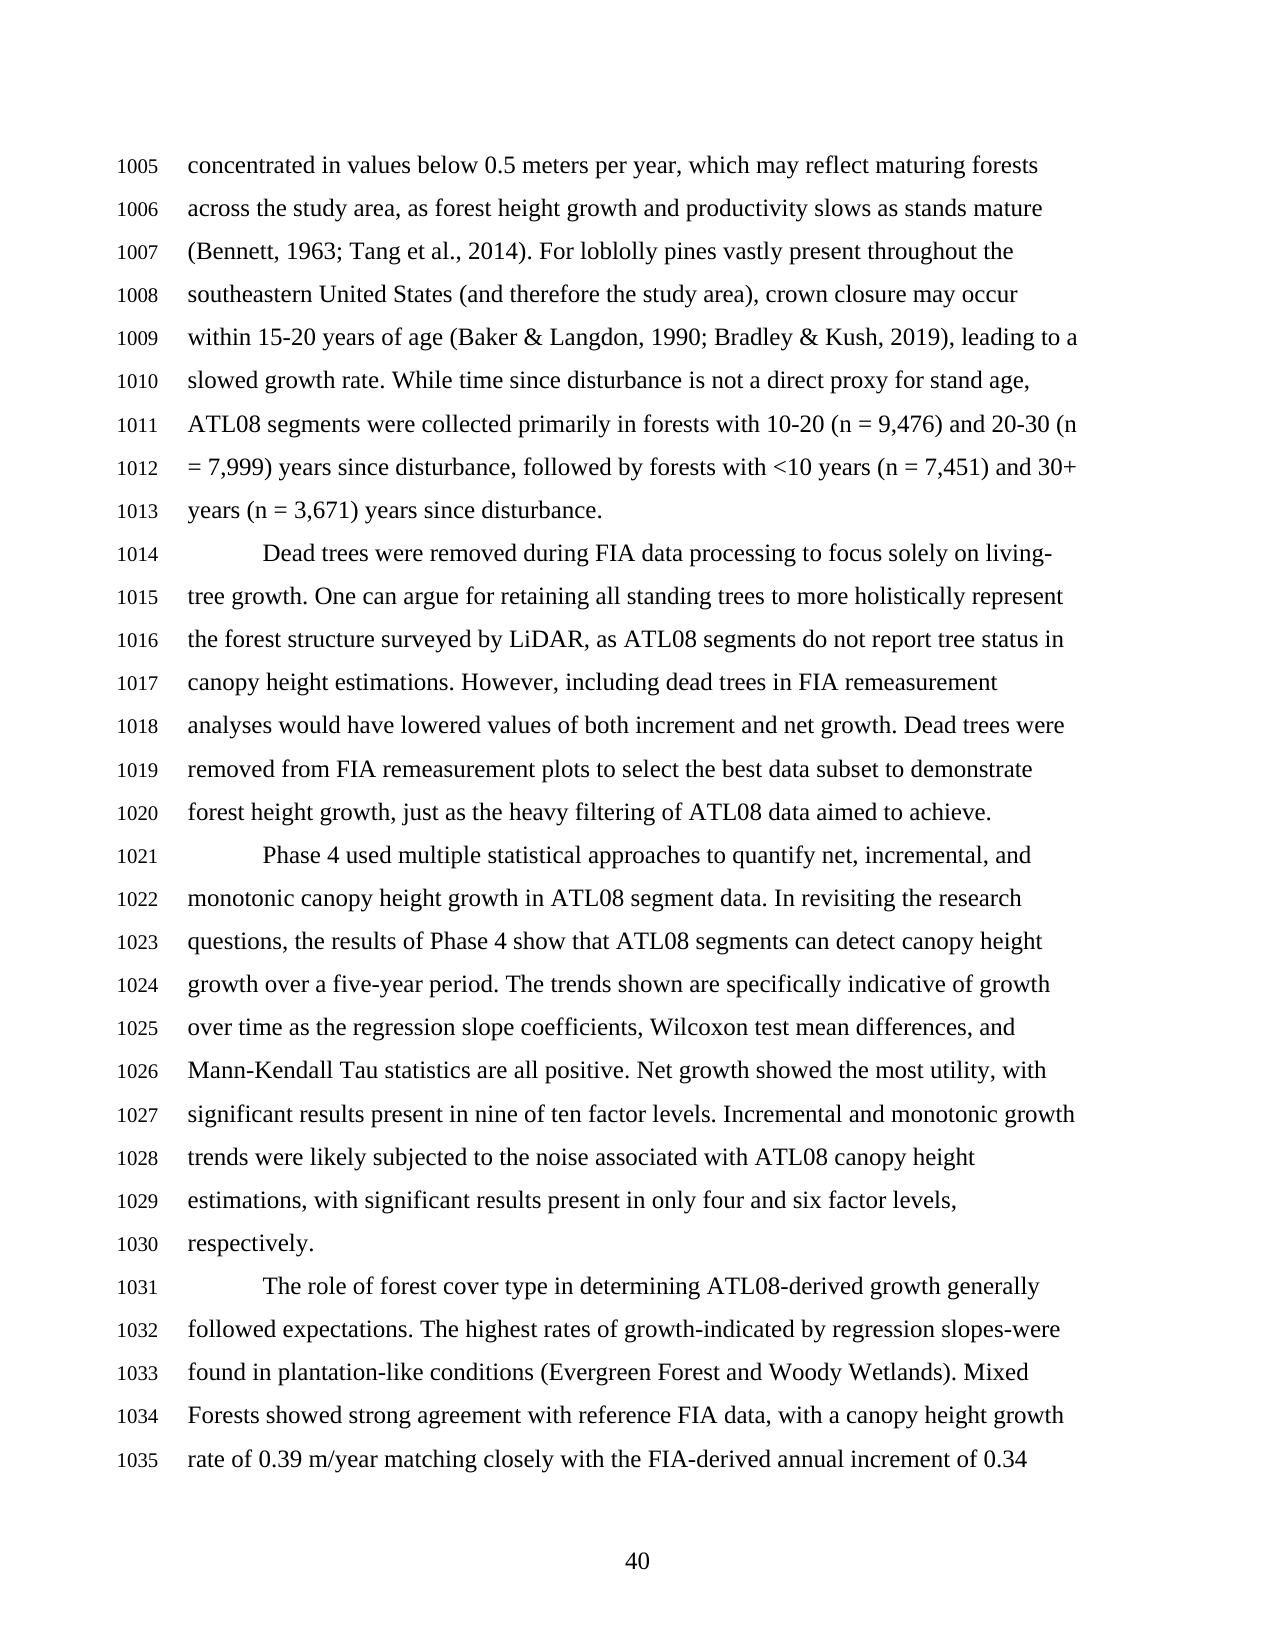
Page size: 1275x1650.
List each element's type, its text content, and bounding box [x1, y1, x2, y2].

text Phase 4 used multiple statistical approaches to quantify net, incremental, and monotonic canopy height growth in ATL08 segment data. In revisiting the research questions, the results of Phase 4 show that ATL08 segments can detect canopy height growth over a five-year period. The trends shown are specifically indicative of growth over time as the regression slope coefficients, Wilcoxon test mean differences, and Mann-Kendall Tau statistics are all positive. Net growth showed the most utility, with significant results present in nine of ten factor levels. Incremental and monotonic growth trends were likely subjected to the noise associated with ATL08 canopy height estimations, with significant results present in only four and six factor levels, respectively. [187, 840, 1087, 1257]
text Dead trees were removed during FIA data processing to focus solely on living-tree growth. One can argue for retaining all standing trees to more holistically represent the forest structure surveyed by LiDAR, as ATL08 segments do not report tree status in canopy height estimations. However, including dead trees in FIA remeasurement analyses would have lowered values of both increment and net growth. Dead trees were removed from FIA remeasurement plots to select the best data subset to demonstrate forest height growth, just as the heavy filtering of ATL08 data aimed to achieve. [187, 538, 1087, 826]
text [187, 1271, 1087, 1472]
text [187, 150, 1087, 524]
